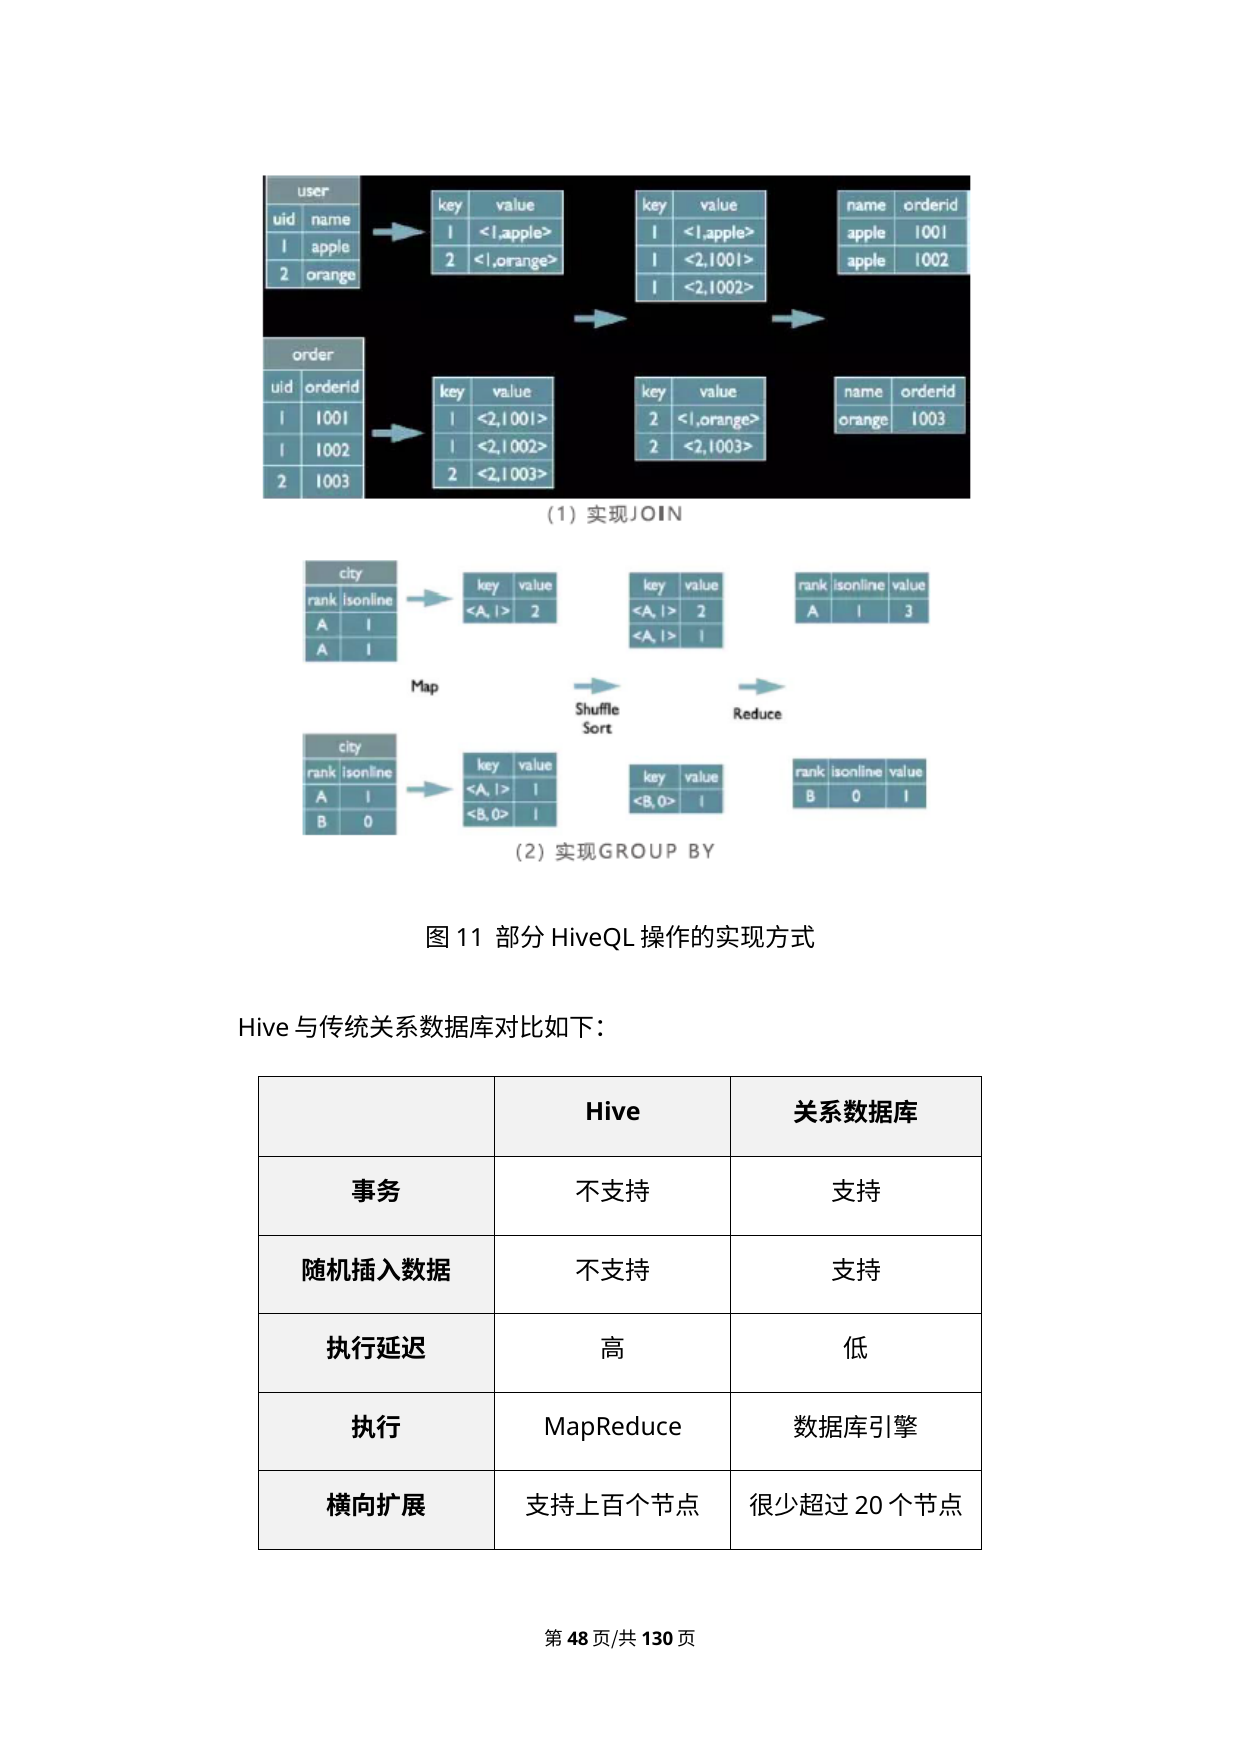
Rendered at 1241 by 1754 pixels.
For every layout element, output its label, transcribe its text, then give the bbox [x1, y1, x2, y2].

table_header Hive [495, 1077, 730, 1156]
text 图11 部分HiveQL操作的实现方式 [187, 903, 1053, 968]
text Hive与传统关系数据库对比如下： [187, 993, 1053, 1058]
table_cell MapReduce [495, 1393, 730, 1470]
table_cell 执行延迟 [259, 1314, 494, 1392]
table_cell 执行 [259, 1393, 494, 1470]
picture [250, 162, 990, 869]
table_cell 横向扩展 [259, 1471, 494, 1549]
table_cell 随机插入数据 [259, 1236, 494, 1313]
table_cell 高 [495, 1314, 730, 1392]
table_cell 支持 [731, 1157, 981, 1235]
table_cell 低 [731, 1314, 981, 1392]
table_header 关系数据库 [731, 1077, 981, 1156]
table_header [259, 1077, 494, 1156]
table_cell 不支持 [495, 1236, 730, 1313]
table_cell 数据库引擎 [731, 1393, 981, 1470]
table_cell 不支持 [495, 1157, 730, 1235]
table_cell 支持上百个节点 [495, 1471, 730, 1549]
table_cell 支持 [731, 1236, 981, 1313]
table_cell 事务 [259, 1157, 494, 1235]
table_cell 很少超过20个节点 [731, 1471, 981, 1549]
